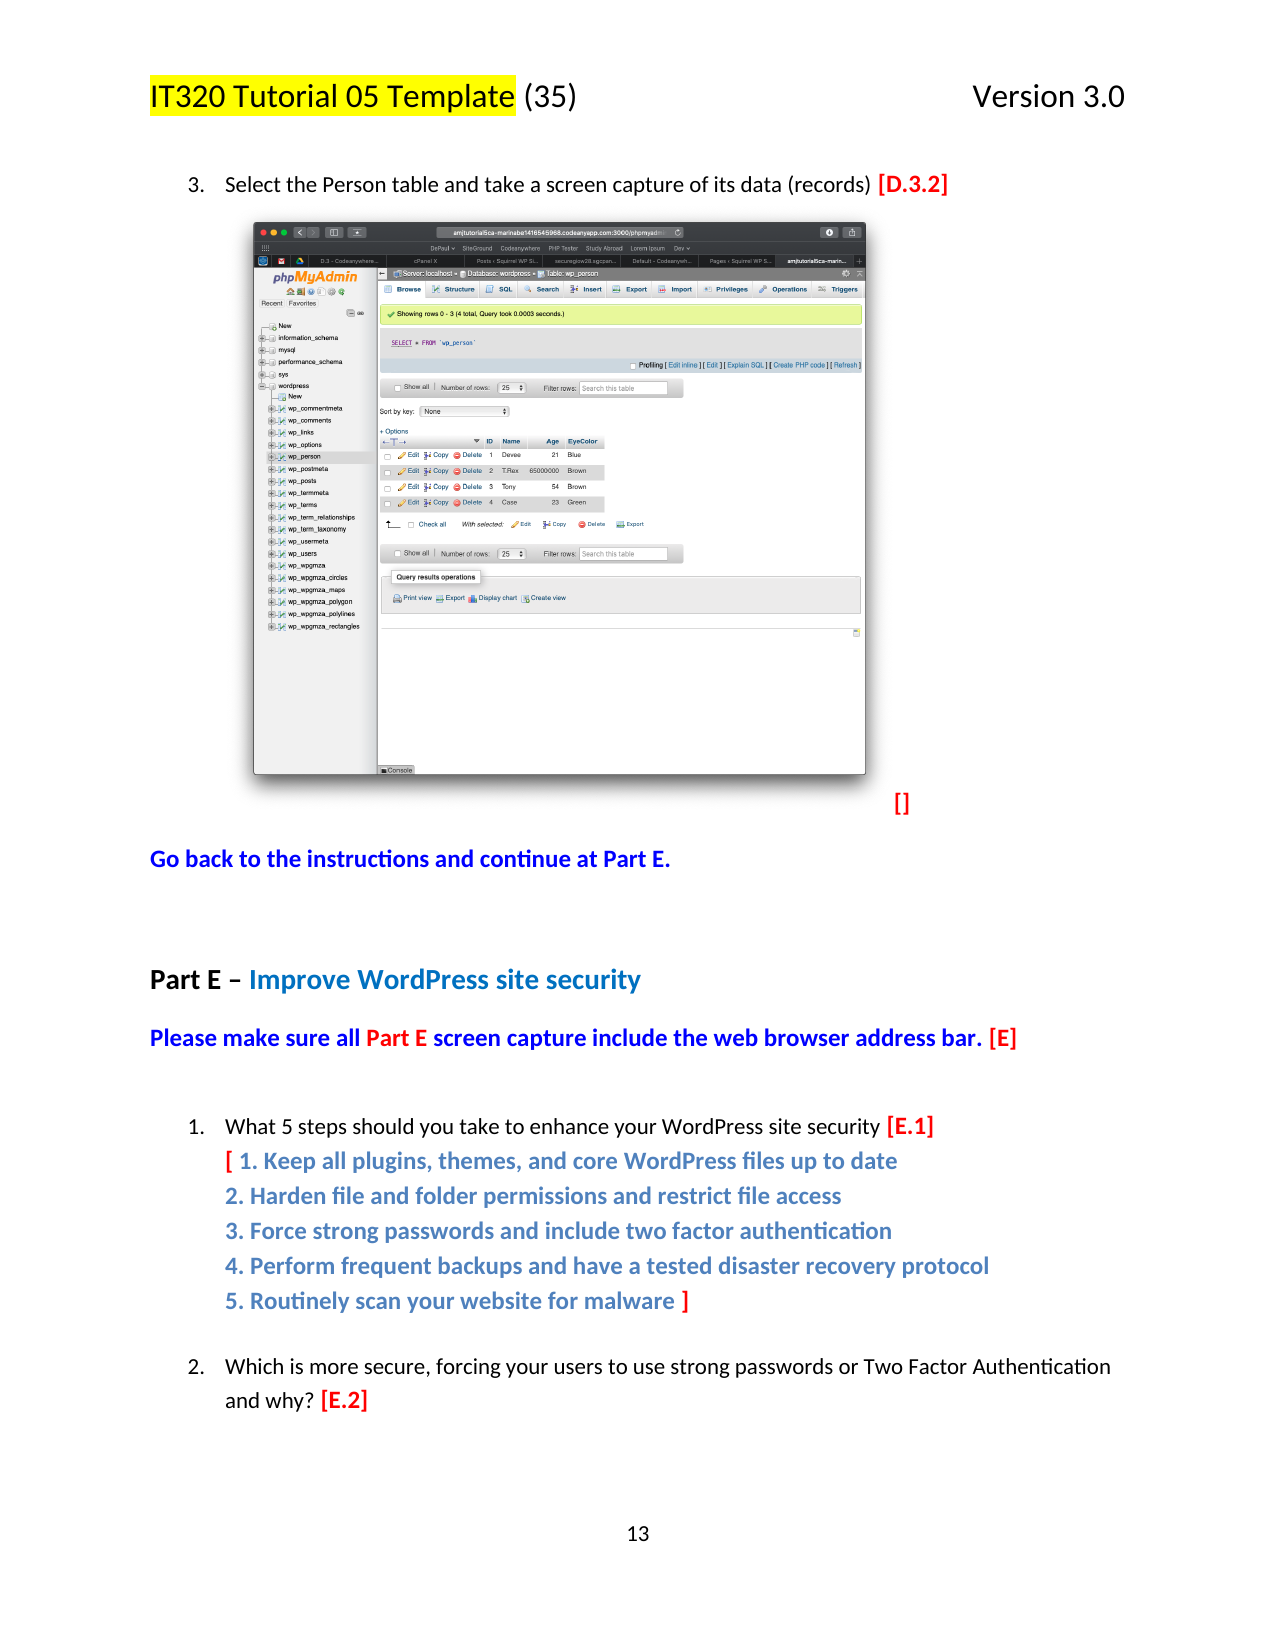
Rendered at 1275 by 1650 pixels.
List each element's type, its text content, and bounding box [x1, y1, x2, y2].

list Which is more secure, forcing your users to use strong passwords or Two Factor Authentication and why? [E.2] [187, 1352, 1125, 1415]
picture [225, 203, 894, 812]
text Part E – Improve WordPress site security [150, 961, 1125, 996]
list What 5 steps should you take to enhance your WordPress site security [E.1] [ 1. Keep all plugins, themes, and core WordPress files up to date 2. Harden file and folder permissions and restrict file access 3. Force strong passwords and include two factor authentication 4. Perform frequent backups and have a tested disaster recovery protocol 5. Routinely scan your website for malware ] [187, 1110, 1125, 1348]
text Please make sure all Part E screen capture include the web browser address bar. [E] [150, 1022, 1125, 1085]
text Go back to the instructions and continue at Part E. [150, 843, 1125, 874]
